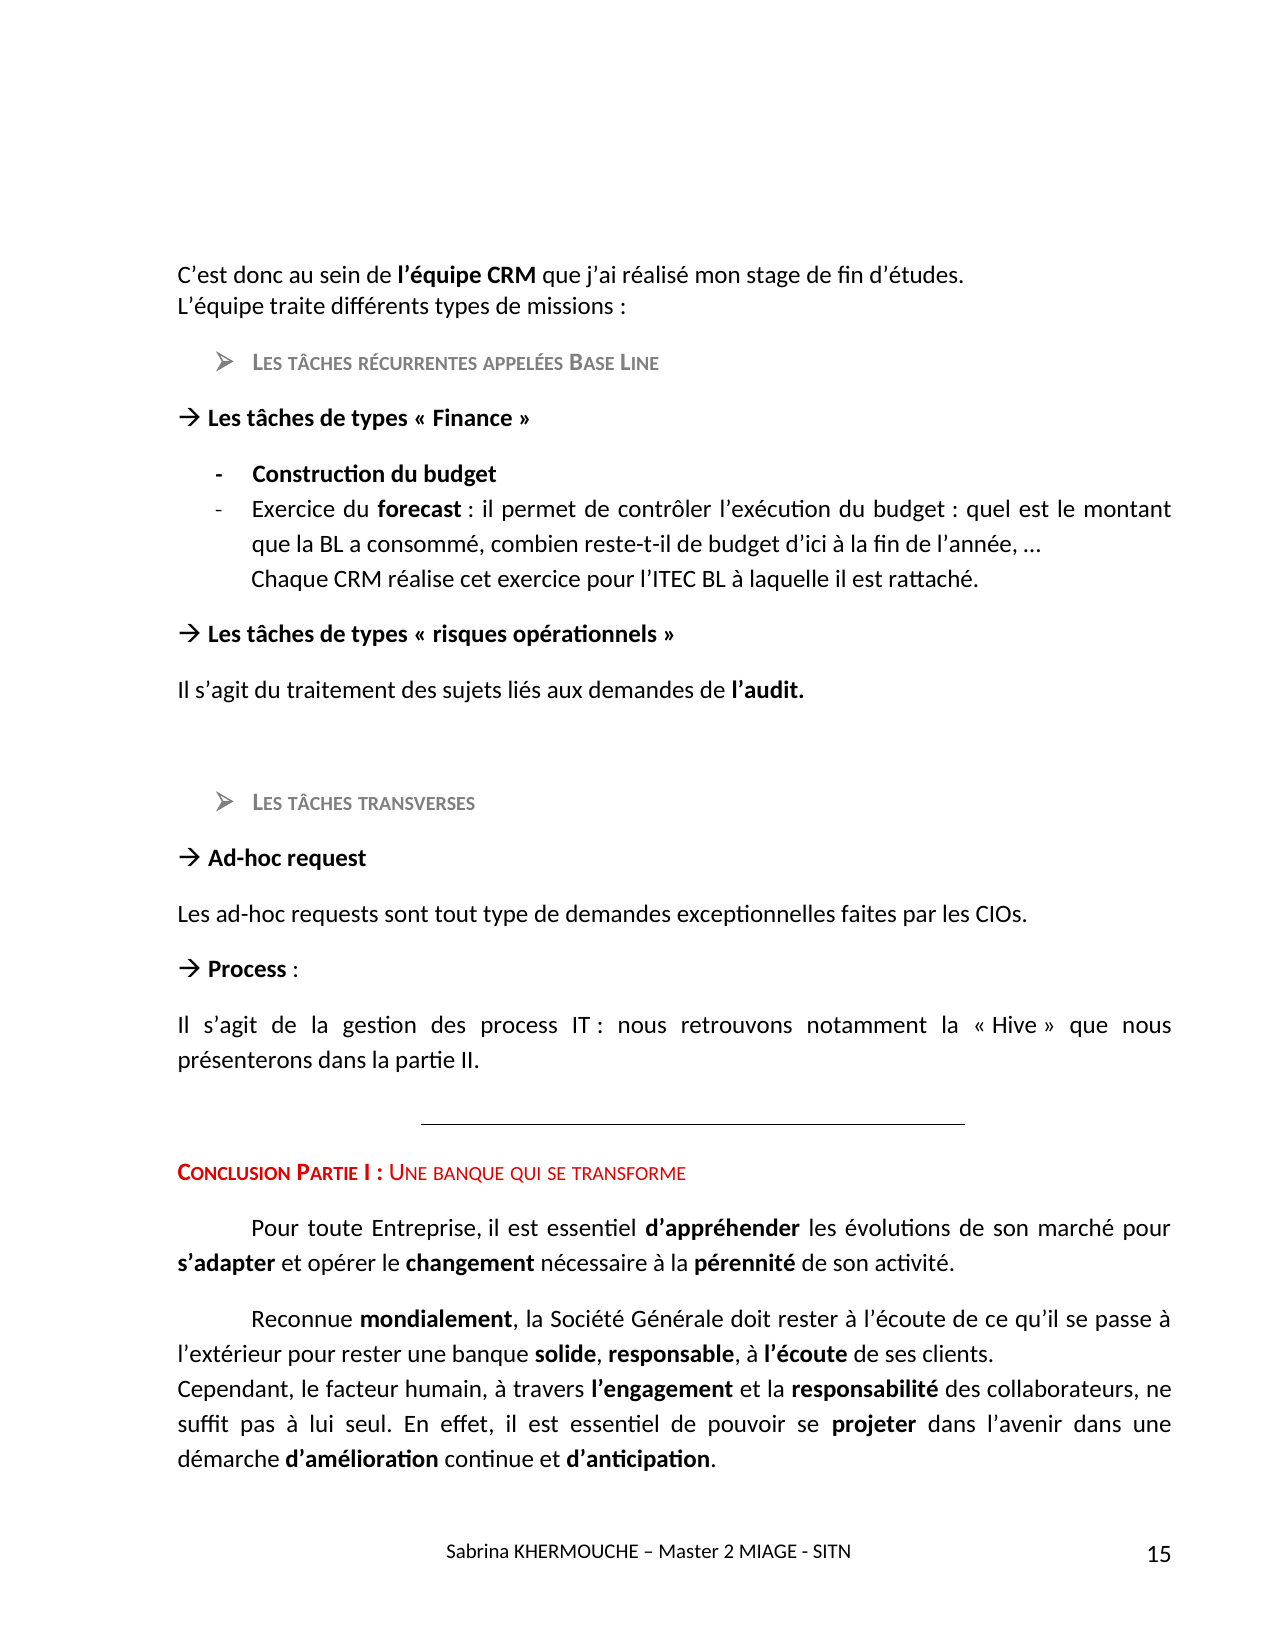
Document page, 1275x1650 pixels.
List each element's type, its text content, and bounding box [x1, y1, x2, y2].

list Les tâches transverses [215, 786, 1172, 817]
list Construction du budget [215, 458, 1172, 488]
text Les tâches de types « Finance » [177, 402, 1172, 432]
list Exercice du forecast : il permet de contrôler l’exécution du budget : quel est le montant que la BL a consommé, combien reste-t-il de budget d’ici à la fin de l’année, … [214, 493, 1172, 558]
text Chaque CRM réalise cet exercice pour l’ITEC BL à laquelle il est rattaché. [215, 563, 1172, 593]
text Reconnue mondialement, la Société Générale doit rester à l’écoute de ce qu’il se passe à l’extérieur pour rester une banque solide, responsable, à l’écoute de ses clients. [177, 1303, 1172, 1368]
text Les ad-hoc requests sont tout type de demandes exceptionnelles faites par les CIOs. [177, 898, 1172, 928]
list Les tâches récurrentes appelées Base Line [215, 346, 1172, 377]
text Il s’agit de la gestion des process IT : nous retrouvons notamment la « Hive » que nous présenterons dans la partie II. [177, 1009, 1172, 1075]
text Pour toute Entreprise, il est essentiel d’appréhender les évolutions de son marché pour s’adapter et opérer le changement nécessaire à la pérennité de son activité. [177, 1212, 1172, 1277]
text Conclusion Partie I : Une banque qui se transforme [177, 1156, 1172, 1187]
text Process : [177, 953, 1172, 984]
text Cependant, le facteur humain, à travers l’engagement et la responsabilité des collaborateurs, ne suffit pas à lui seul. En effet, il est essentiel de pouvoir se projeter dans l’avenir dans une démarche d’amélioration continue et d’anticipation. [177, 1373, 1172, 1473]
text Ad-hoc request [177, 842, 1172, 872]
text L’équipe traite différents types de missions : [177, 290, 1172, 321]
text Il s’agit du traitement des sujets liés aux demandes de l’audit. [177, 674, 1172, 705]
text C’est donc au sein de l’équipe CRM que j’ai réalisé mon stage de fin d’études. [177, 260, 1172, 290]
text Les tâches de types « risques opérationnels » [177, 618, 1172, 649]
